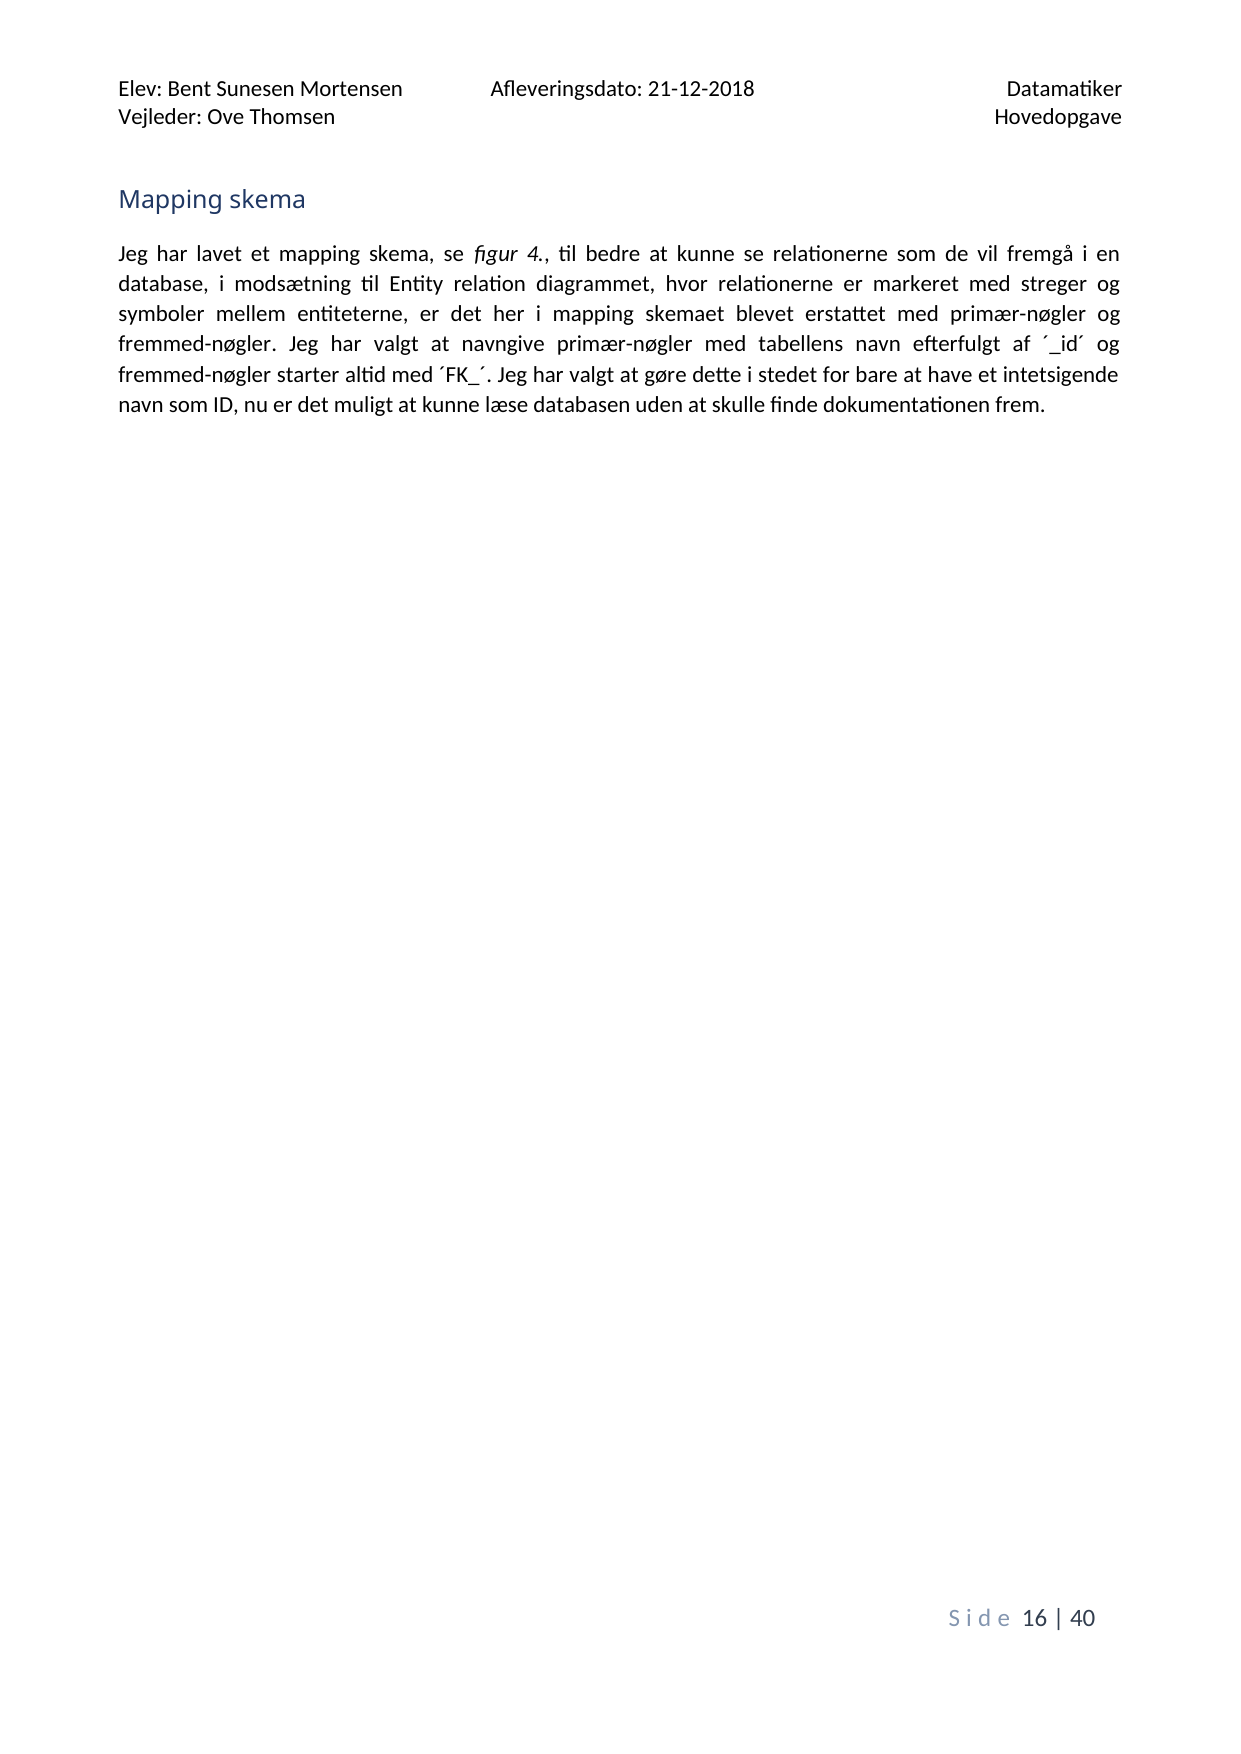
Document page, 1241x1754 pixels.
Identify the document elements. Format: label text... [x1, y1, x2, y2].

subtitle Mapping skema [118, 181, 1122, 215]
text Jeg har lavet et mapping skema, se figur 4., til bedre at kunne se relationerne som de vil fremgå i en database, i modsætning til Entity relation diagrammet, hvor relationerne er markeret med streger og symboler mellem entiteterne, er det her i mapping skemaet blevet erstattet med primær-nøgler og fremmed-nøgler. Jeg har valgt at navngive primær-nøgler med tabellens navn efterfulgt af ´_id´ og fremmed-nøgler starter altid med ´FK_´. Jeg har valgt at gøre dette i stedet for bare at have et intetsigende navn som ID, nu er det muligt at kunne læse databasen uden at skulle finde dokumentationen frem. [118, 239, 1122, 418]
